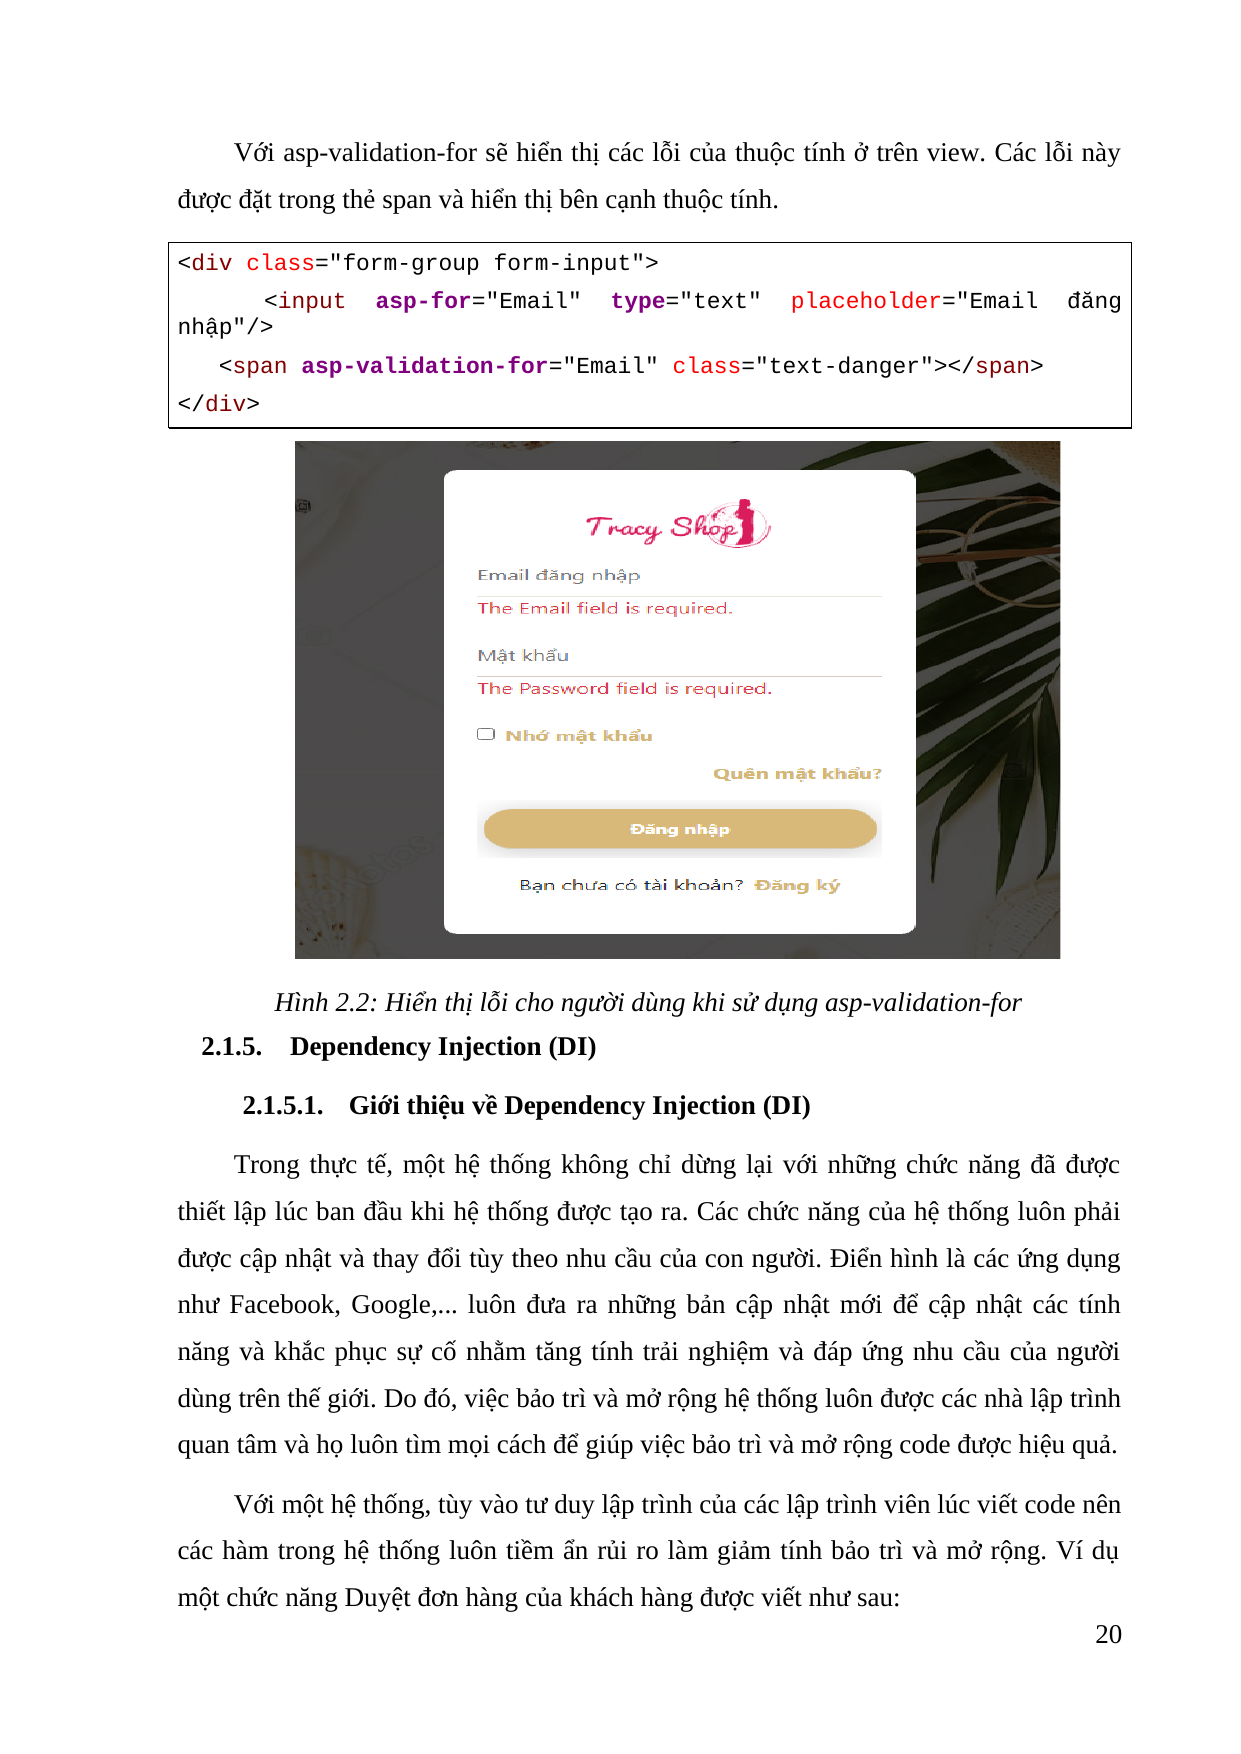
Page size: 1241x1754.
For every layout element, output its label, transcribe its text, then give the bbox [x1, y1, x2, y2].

text <span asp-validation-for="Email" class="text-danger"></span> [169, 345, 1131, 380]
subtitle Giới thiệu về Dependency Injection (DI) [242, 1089, 1122, 1121]
picture [295, 441, 1061, 959]
text Với một hệ thống, tùy vào tư duy lập trình của các lập trình viên lúc viết code nên các hàm trong hệ thống luôn tiềm ẩn rủi ro làm giảm tính bảo trì và mở rộng. Ví dụ một chức năng Duyệt đơn hàng của khách hàng được viết như sau: [177, 1488, 1122, 1612]
text Với asp-validation-for sẽ hiển thị các lỗi của thuộc tính ở trên view. Các lỗi này được đặt trong thẻ span và hiển thị bên cạnh thuộc tính. [177, 136, 1122, 214]
subtitle Dependency Injection (DI) [201, 1030, 1122, 1061]
text Hình 2.2: Hiển thị lỗi cho người dùng khi sử dụng asp-validation-for [177, 987, 1122, 1018]
text <div class="form-group form-input"> [169, 243, 1131, 277]
text Trong thực tế, một hệ thống không chỉ dừng lại với những chức năng đã được thiết lập lúc ban đầu khi hệ thống được tạo ra. Các chức năng của hệ thống luôn phải được cập nhật và thay đổi tùy theo nhu cầu của con người. Điển hình là các ứng dụng như Facebook, Google,... luôn đưa ra những bản cập nhật mới để cập nhật các tính năng và khắc phục sự cố nhằm tăng tính trải nghiệm và đáp ứng nhu cầu của người dùng trên thế giới. Do đó, việc bảo trì và mở rộng hệ thống luôn được các nhà lập trình quan tâm và họ luôn tìm mọi cách để giúp việc bảo trì và mở rộng code được hiệu quả. [177, 1148, 1122, 1460]
text </div> [169, 383, 1131, 427]
text <input asp-for="Email" type="text" placeholder="Email đăng nhập"/> [169, 280, 1131, 342]
